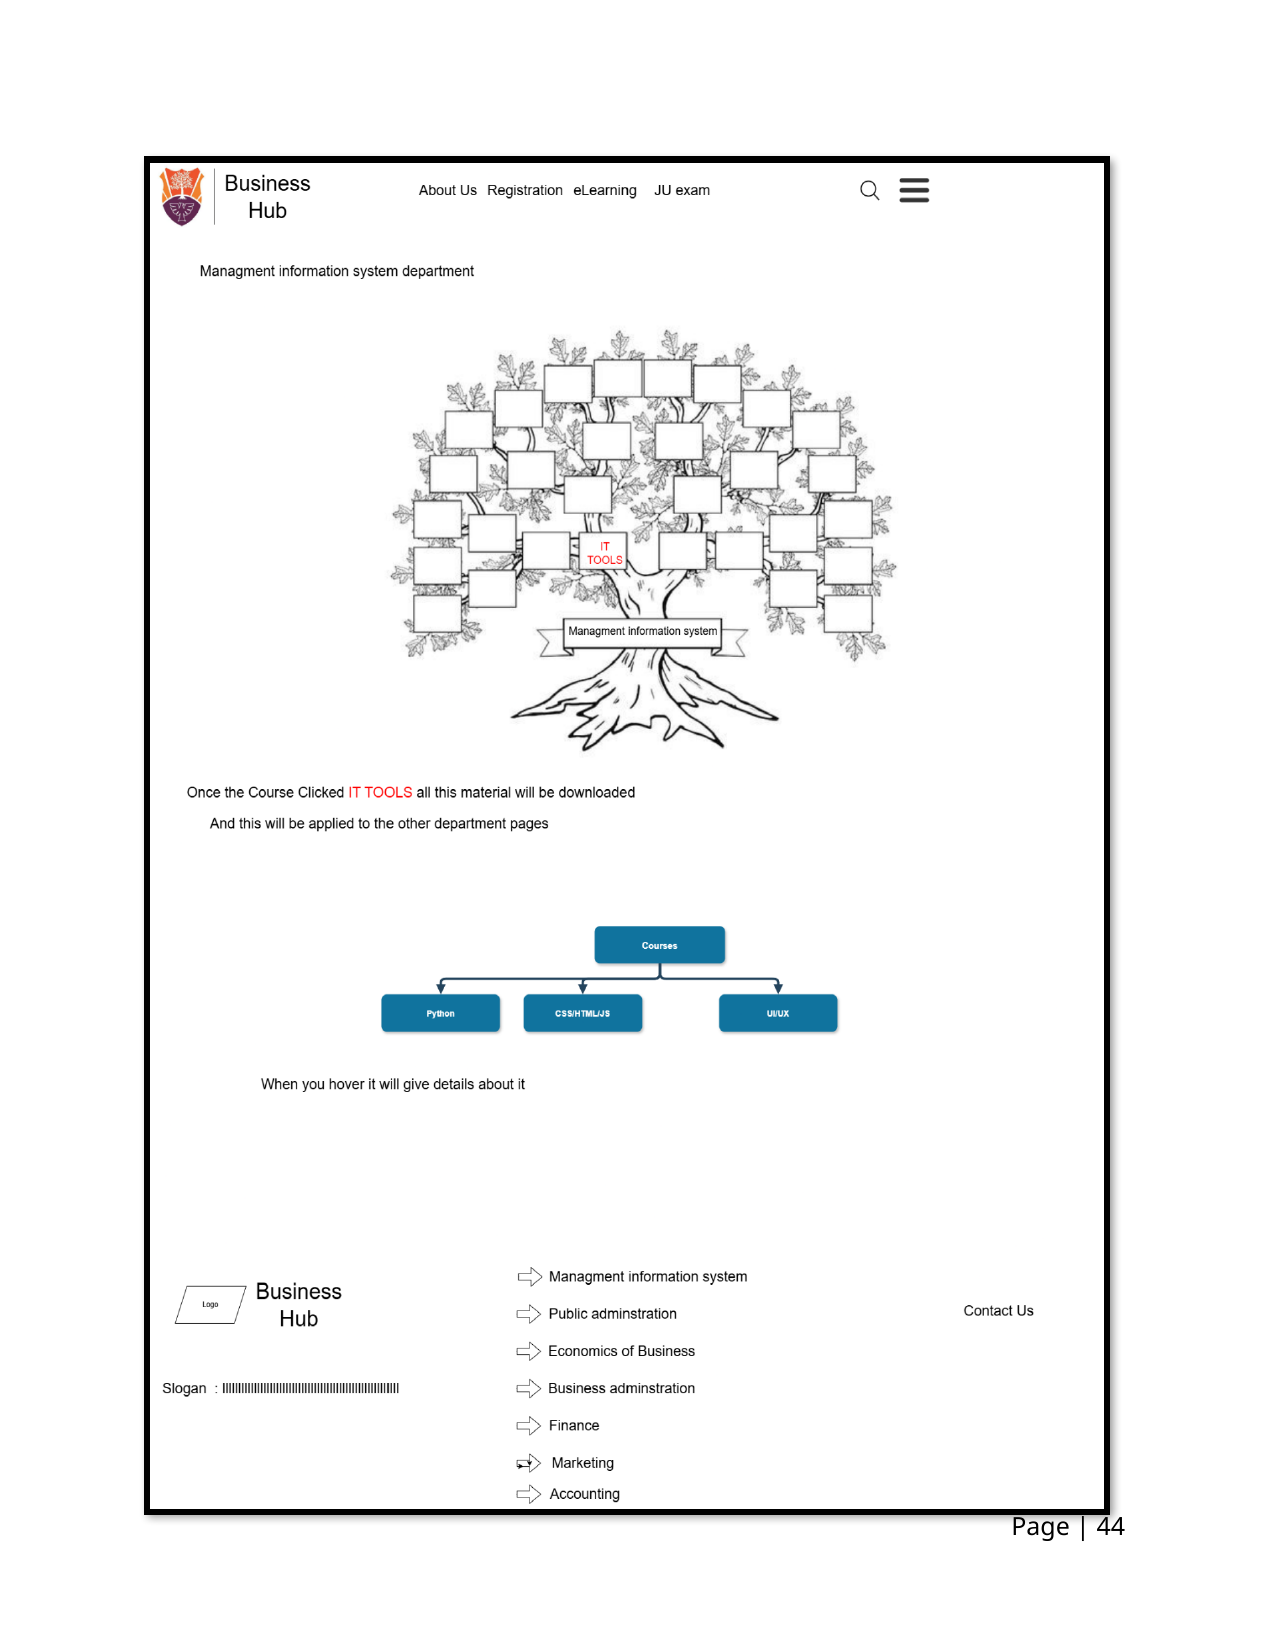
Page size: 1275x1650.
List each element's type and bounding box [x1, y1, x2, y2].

picture [150, 163, 1104, 1509]
